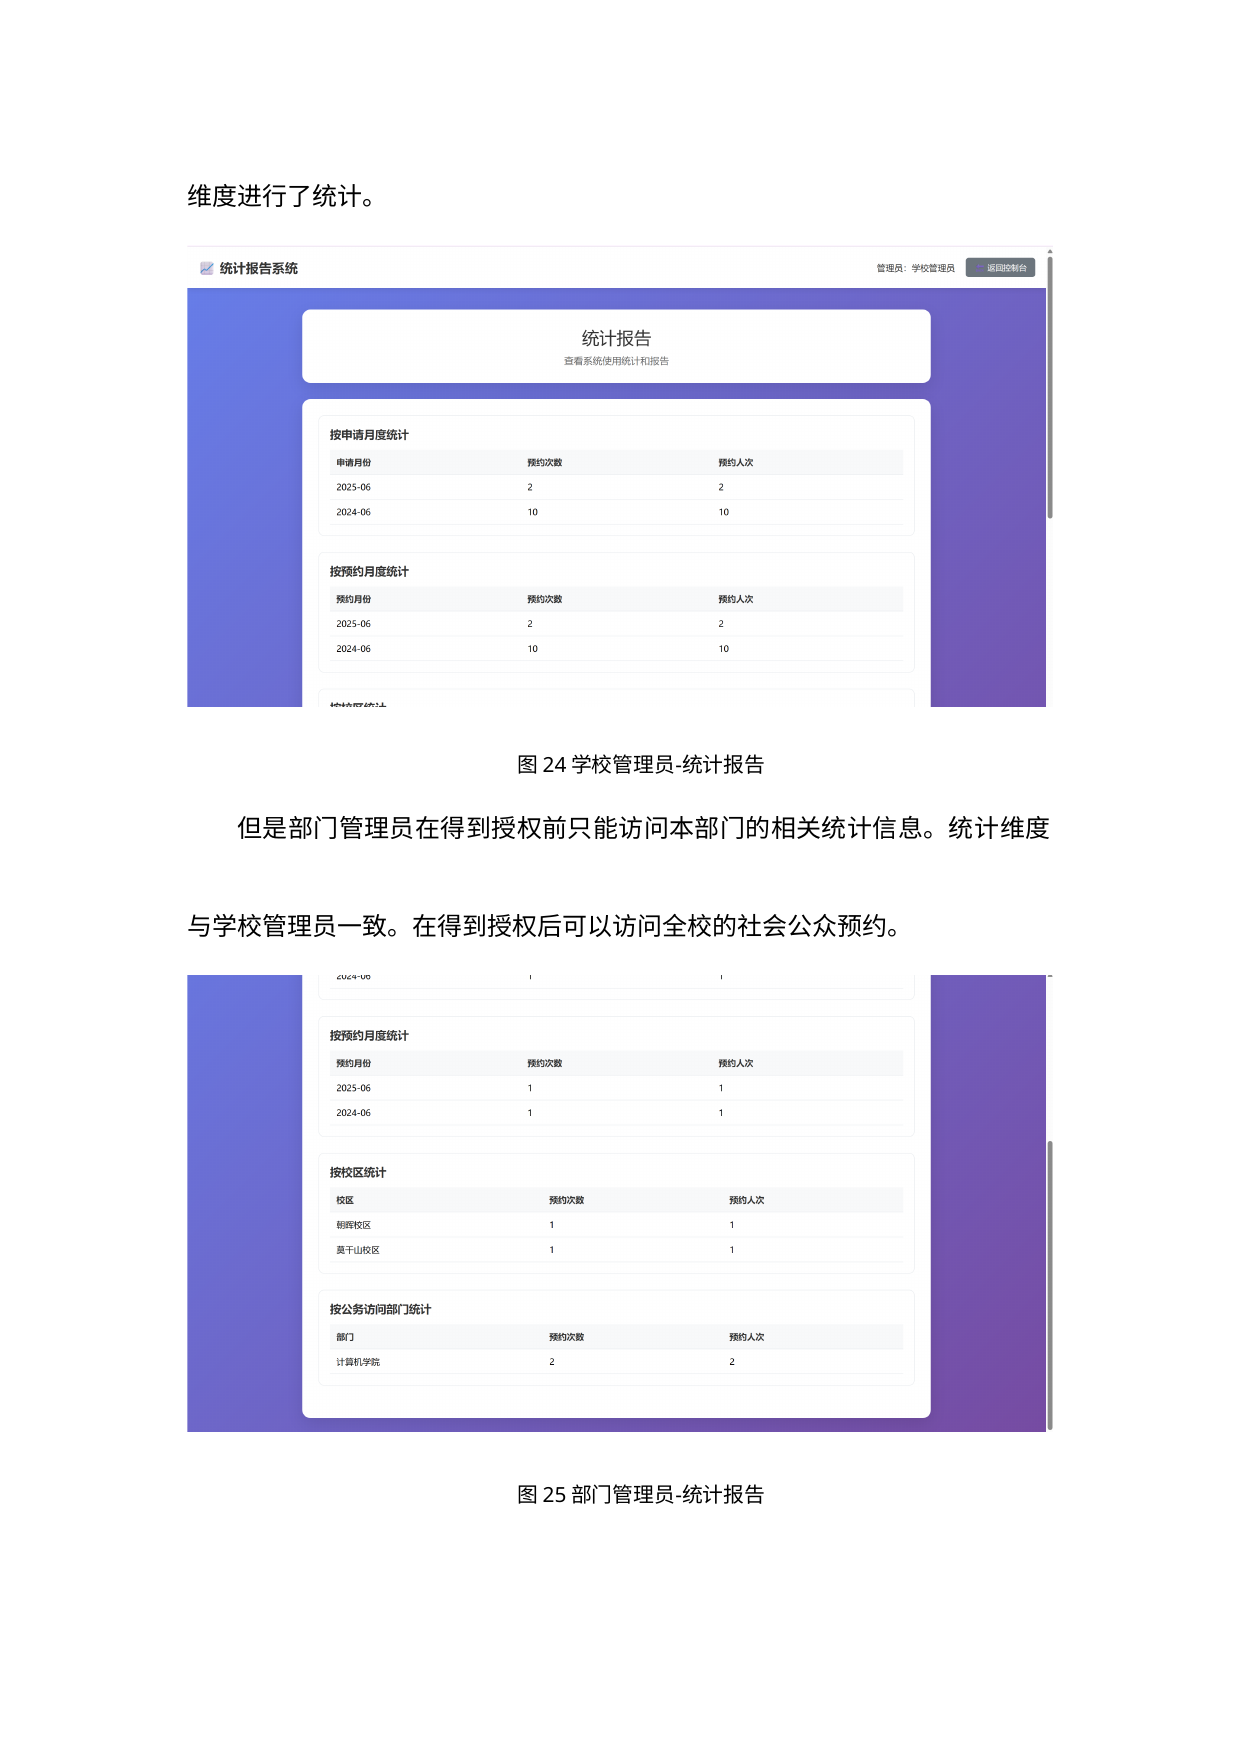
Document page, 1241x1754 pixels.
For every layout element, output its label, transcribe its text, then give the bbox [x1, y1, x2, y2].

text 图 24 学校管理员-统计报告 [187, 747, 1053, 779]
picture [187, 975, 1053, 1432]
text 图 25 部门管理员-统计报告 [187, 1477, 1053, 1509]
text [187, 162, 1053, 227]
text 但是部门管理员在得到授权前只能访问本部门的相关统计信息。统计维度与学校管理员一致。在得到授权后可以访问全校的社会公众预约。 [187, 794, 1053, 957]
picture [187, 245, 1053, 707]
